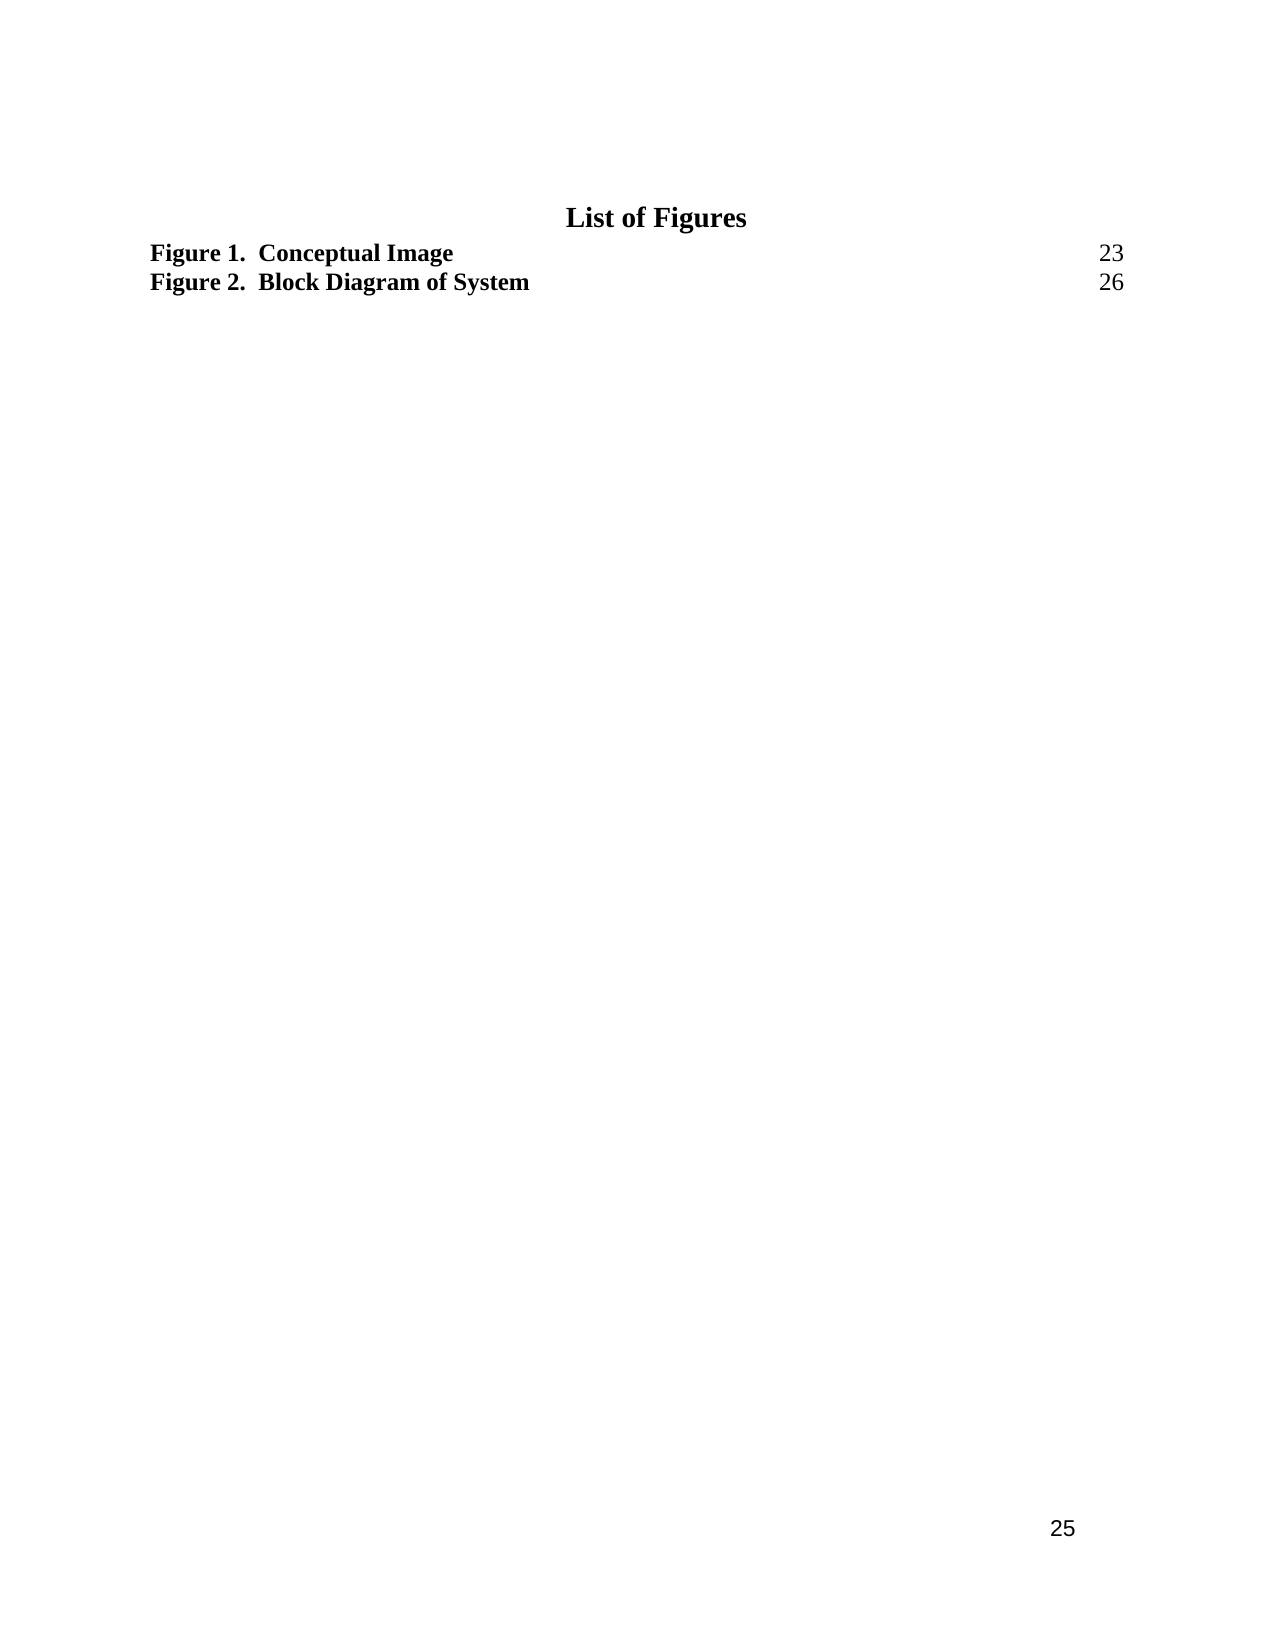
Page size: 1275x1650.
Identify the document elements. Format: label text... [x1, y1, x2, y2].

text List of Figures [187, 200, 1125, 233]
